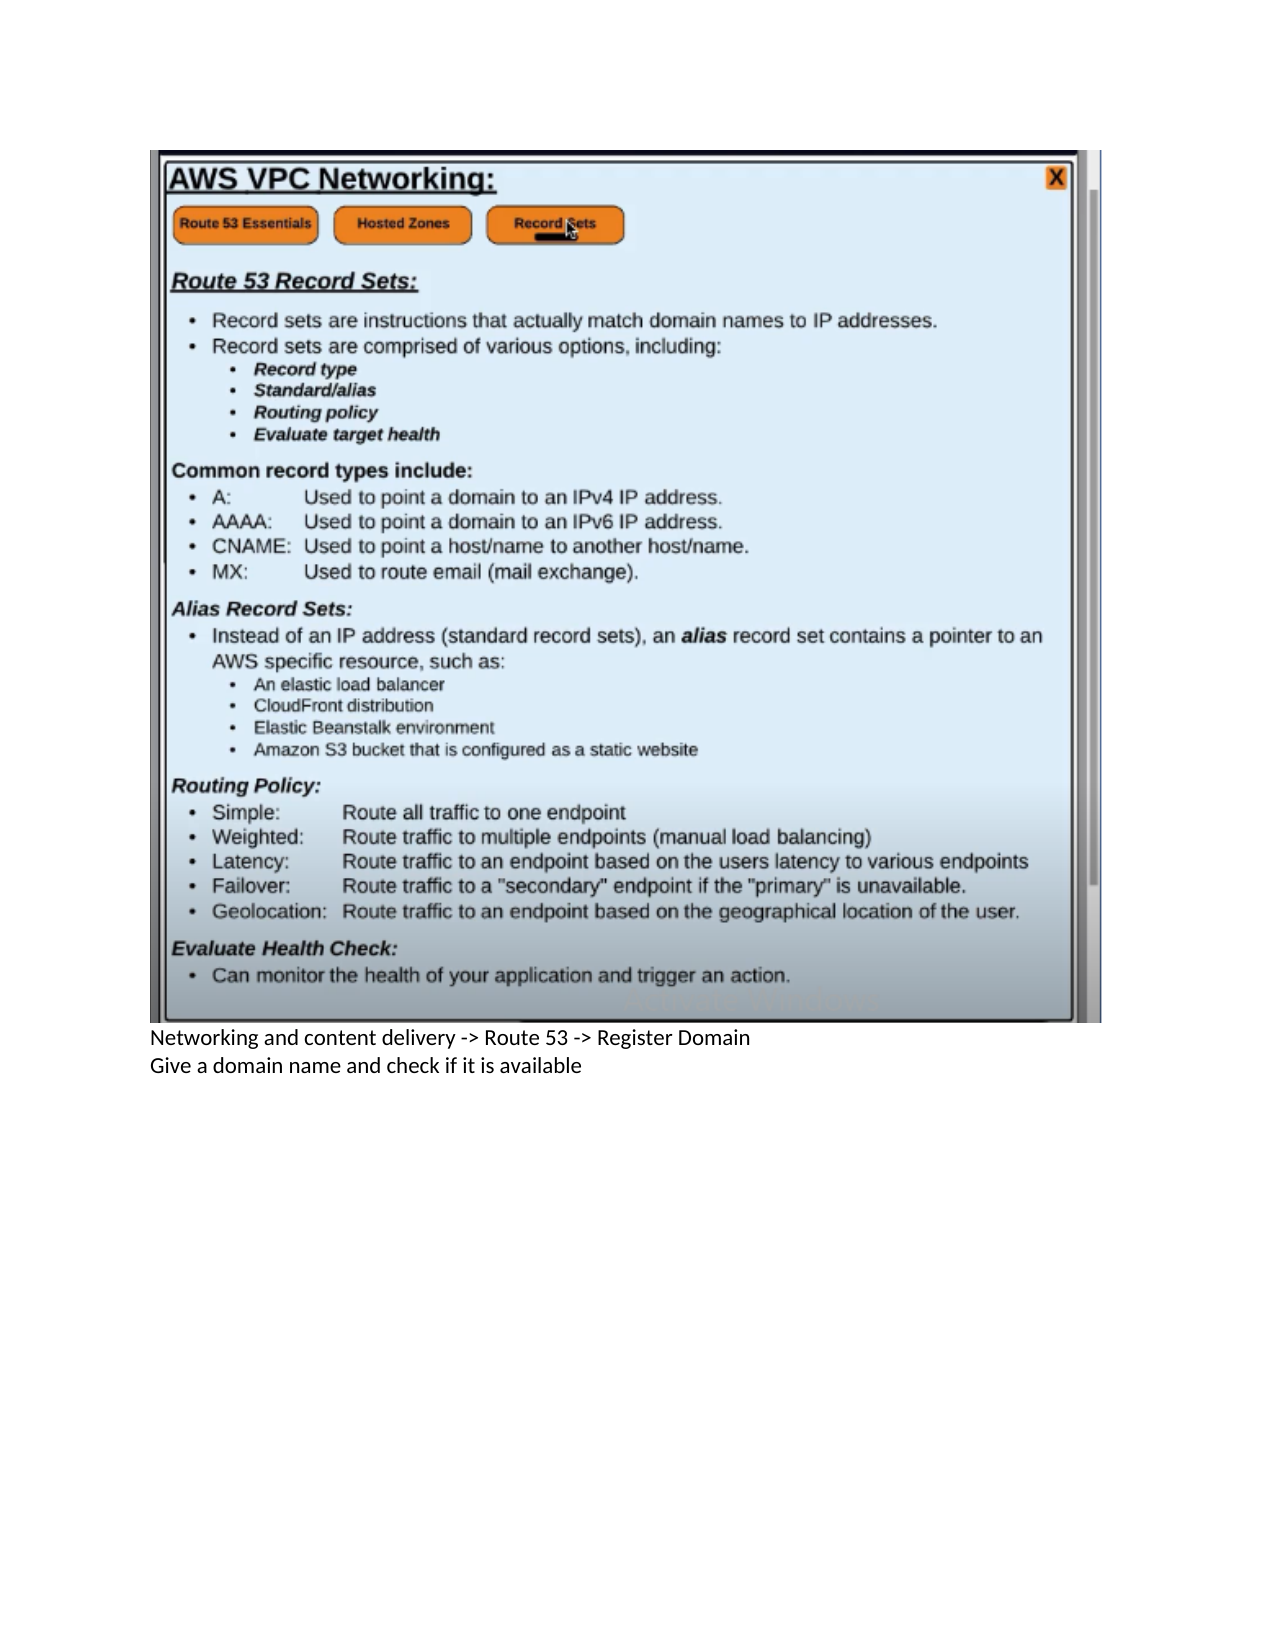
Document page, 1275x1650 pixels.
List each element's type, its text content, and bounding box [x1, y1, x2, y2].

picture [150, 150, 1102, 1023]
text Give a domain name and check if it is available [150, 1051, 1125, 1079]
text Networking and content delivery -> Route 53 -> Register Domain [150, 1023, 1125, 1051]
